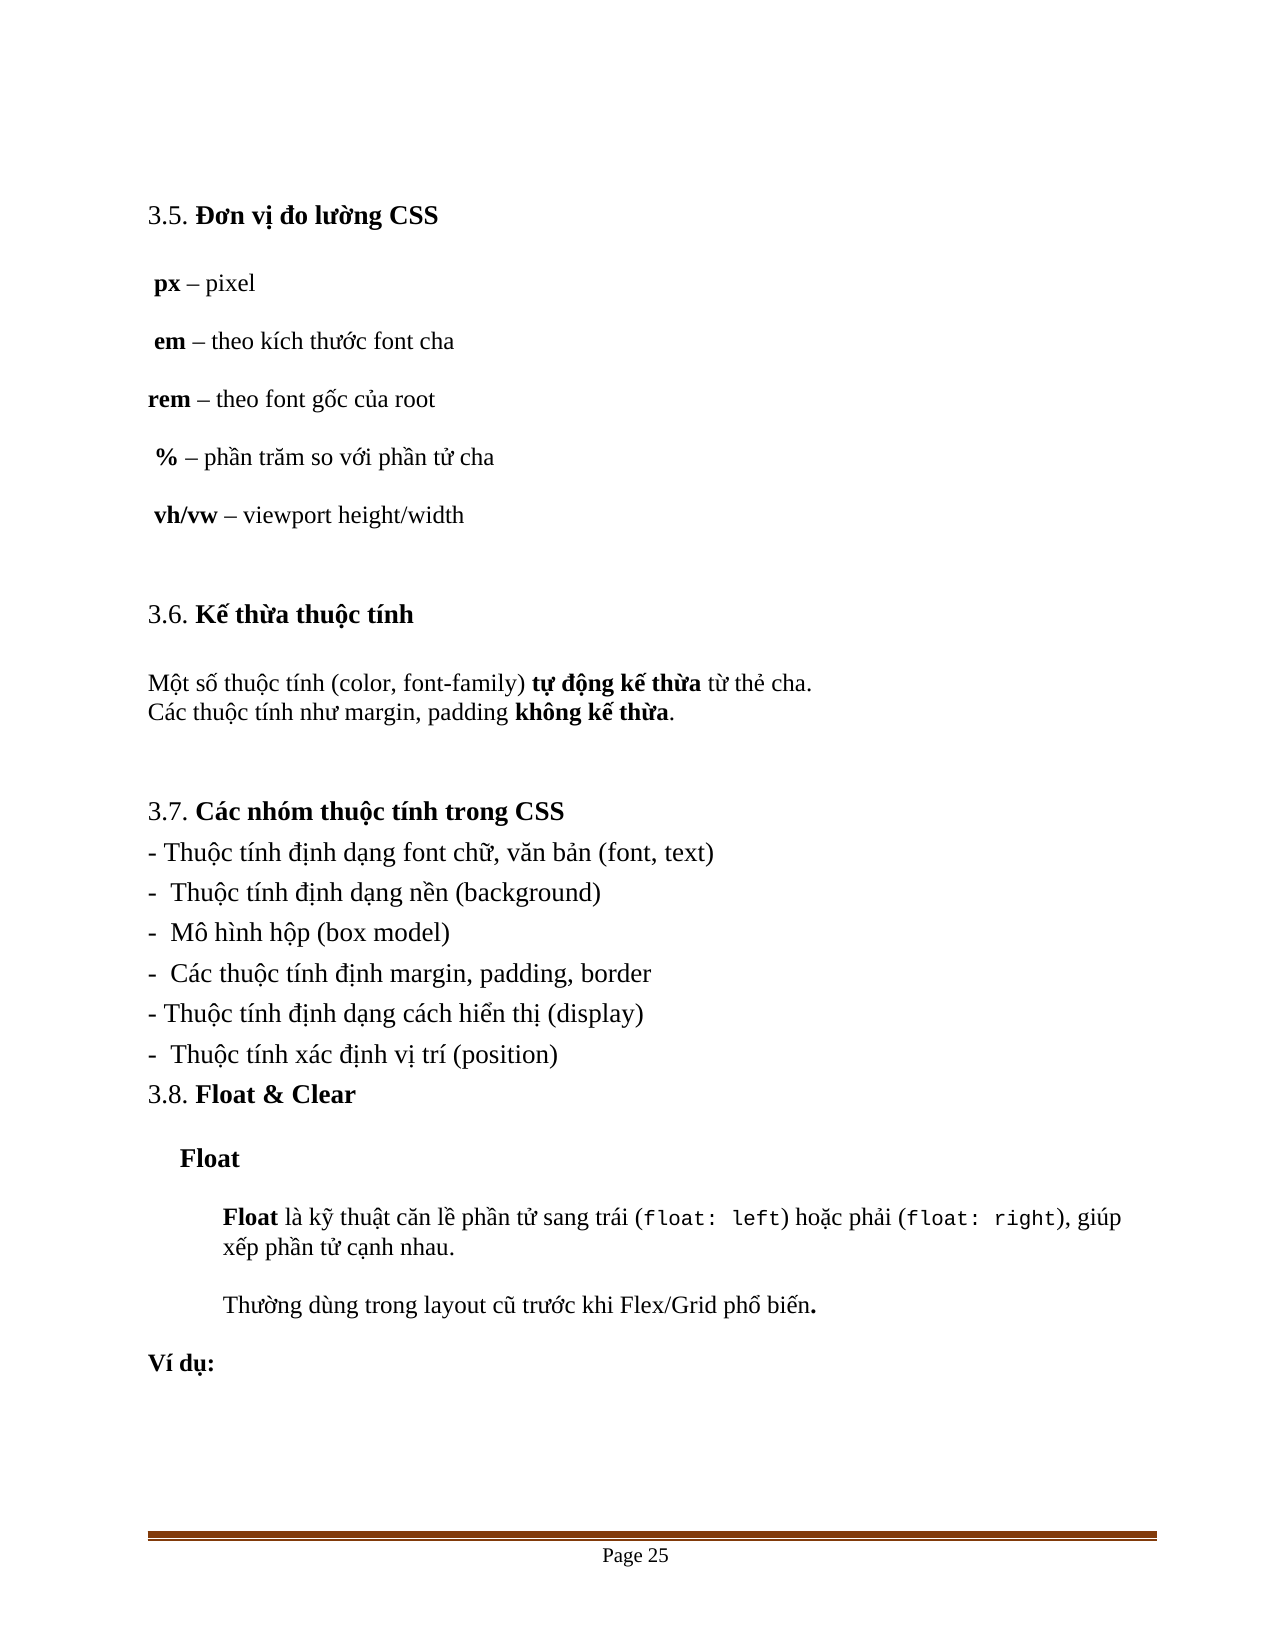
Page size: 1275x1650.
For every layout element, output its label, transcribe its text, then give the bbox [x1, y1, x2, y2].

text % – phần trăm so với phần tử cha [148, 442, 1157, 471]
text 3.8. Float & Clear [148, 1078, 1157, 1109]
text - Mô hình hộp (box model) [148, 916, 1157, 948]
text - Thuộc tính định dạng nền (background) [148, 876, 1157, 907]
text - Thuộc tính định dạng cách hiển thị (display) [148, 997, 1157, 1028]
text 3.6. Kế thừa thuộc tính [148, 598, 1157, 630]
text 3.5. Đơn vị đo lường CSS [148, 199, 1157, 230]
text vh/vw – viewport height/width [148, 500, 1157, 529]
text px – pixel [148, 268, 1157, 297]
text rem – theo font gốc của root [148, 384, 1157, 413]
text 3.7. Các nhóm thuộc tính trong CSS [148, 795, 1157, 826]
text Thường dùng trong layout cũ trước khi Flex/Grid phổ biến. [223, 1290, 1157, 1318]
text Một số thuộc tính (color, font-family) tự động kế thừa từ thẻ cha. Các thuộc tính như margin, padding không kế thừa. [148, 668, 1157, 726]
text - Các thuộc tính định margin, padding, border [148, 957, 1157, 988]
text Ví dụ: [148, 1348, 1157, 1376]
text em – theo kích thước font cha [148, 326, 1157, 355]
subtitle Float [179, 1142, 1157, 1173]
text - Thuộc tính định dạng font chữ, văn bản (font, text) [148, 836, 1157, 867]
text - Thuộc tính xác định vị trí (position) [148, 1038, 1157, 1069]
text Float là kỹ thuật căn lề phần tử sang trái (float: left) hoặc phải (float: right), giúp xếp phần tử cạnh nhau. [223, 1202, 1157, 1261]
